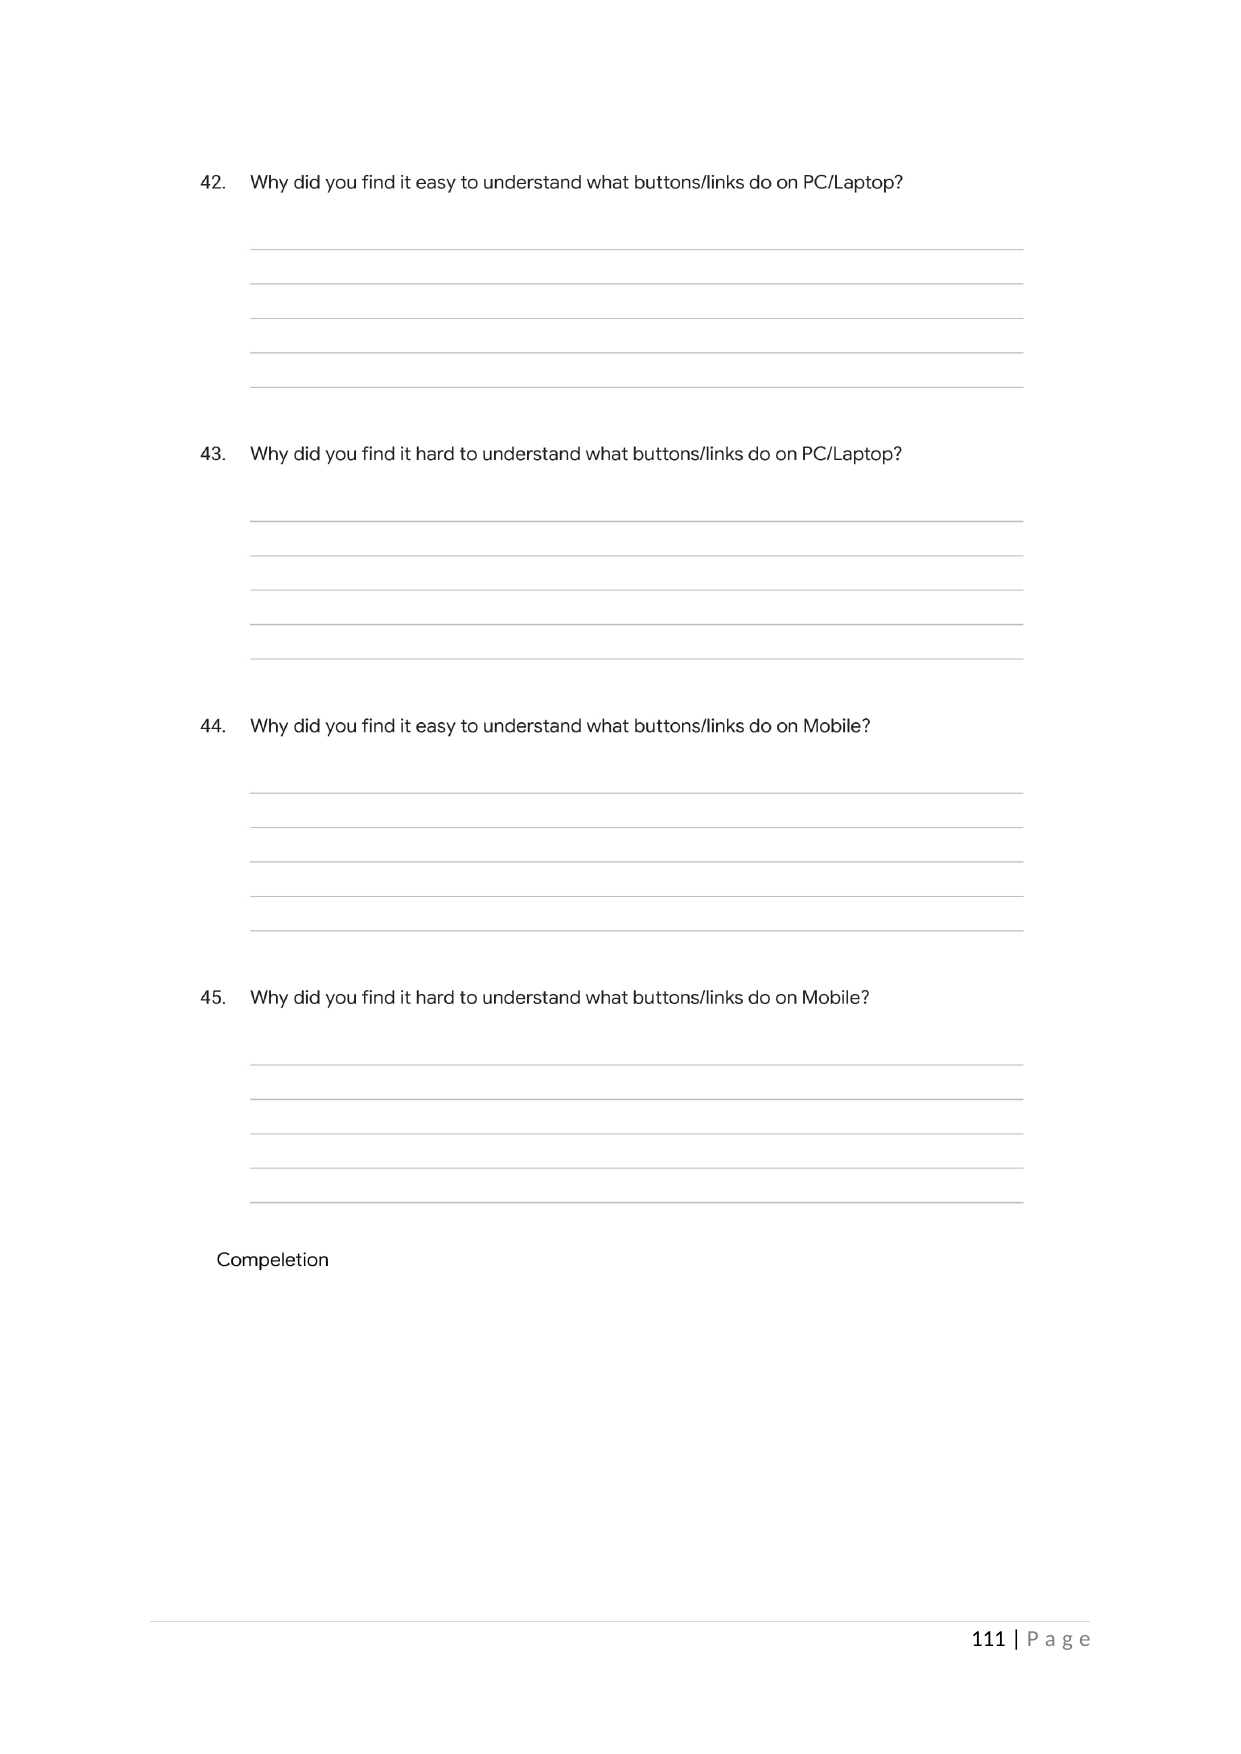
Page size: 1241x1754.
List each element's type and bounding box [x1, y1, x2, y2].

picture [150, 150, 1091, 1481]
